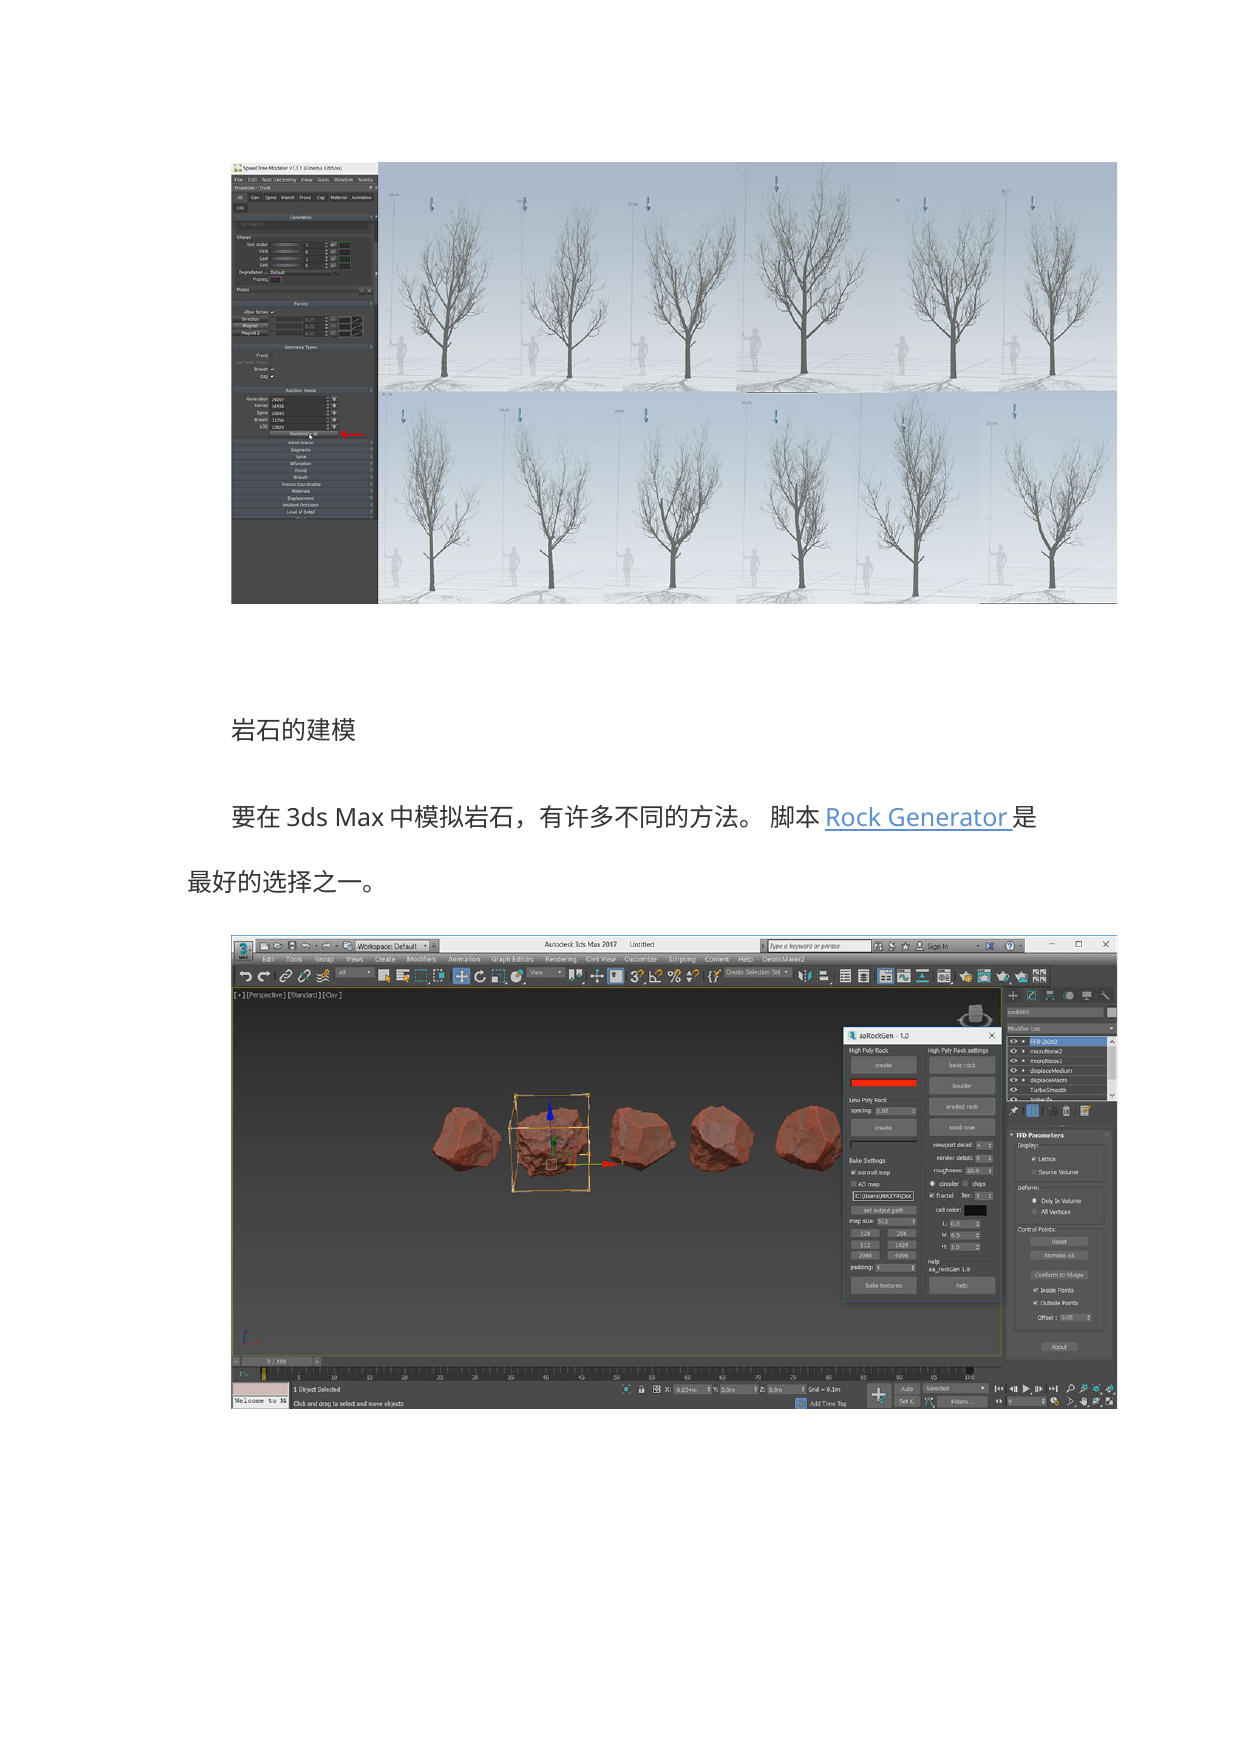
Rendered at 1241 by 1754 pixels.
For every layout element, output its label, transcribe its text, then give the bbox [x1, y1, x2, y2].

picture [231, 935, 1118, 1409]
picture [231, 162, 1118, 604]
text 要在3ds Max中模拟岩石，有许多不同的方法。 脚本Rock Generator是最好的选择之一。 [187, 783, 1053, 913]
text 岩石的建模 [187, 696, 1053, 761]
